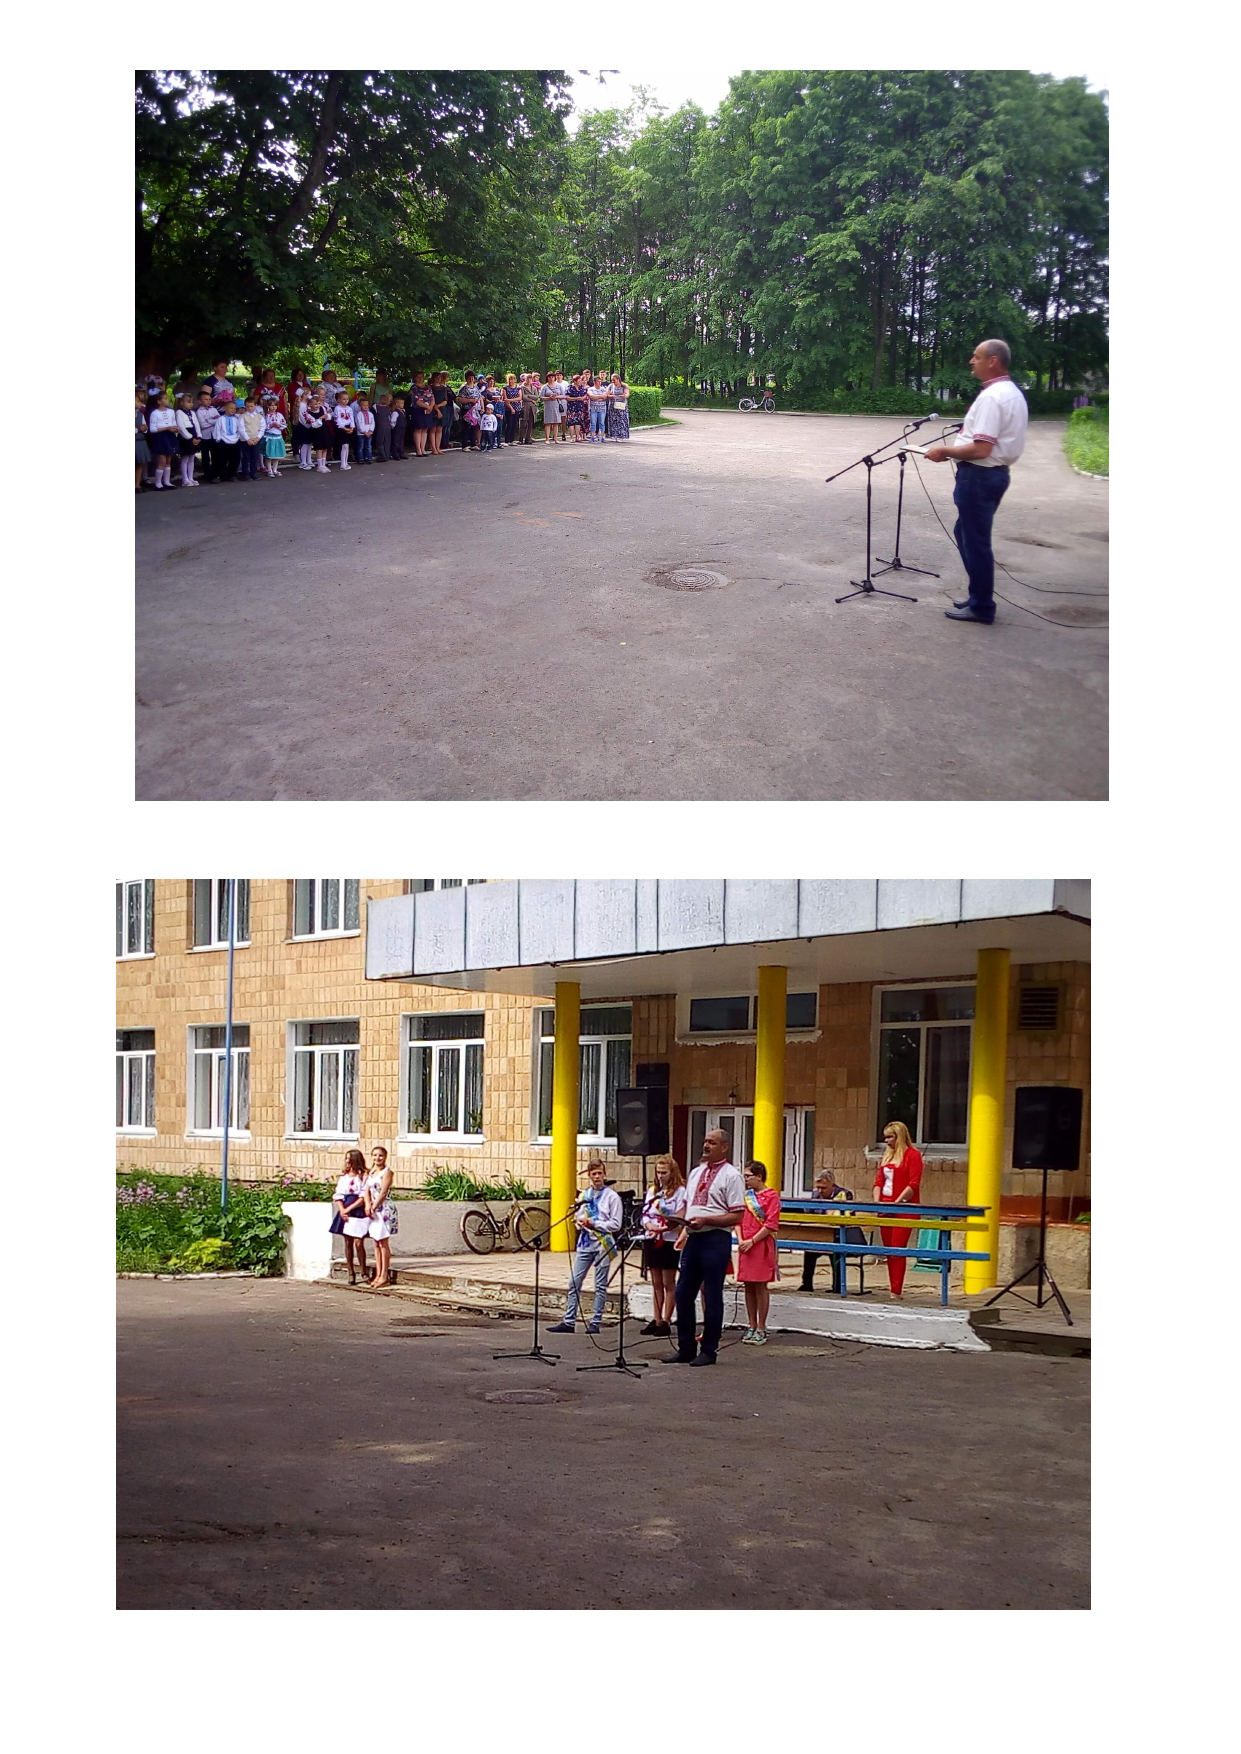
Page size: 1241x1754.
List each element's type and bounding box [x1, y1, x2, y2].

picture [116, 879, 1091, 1610]
picture [135, 70, 1109, 801]
